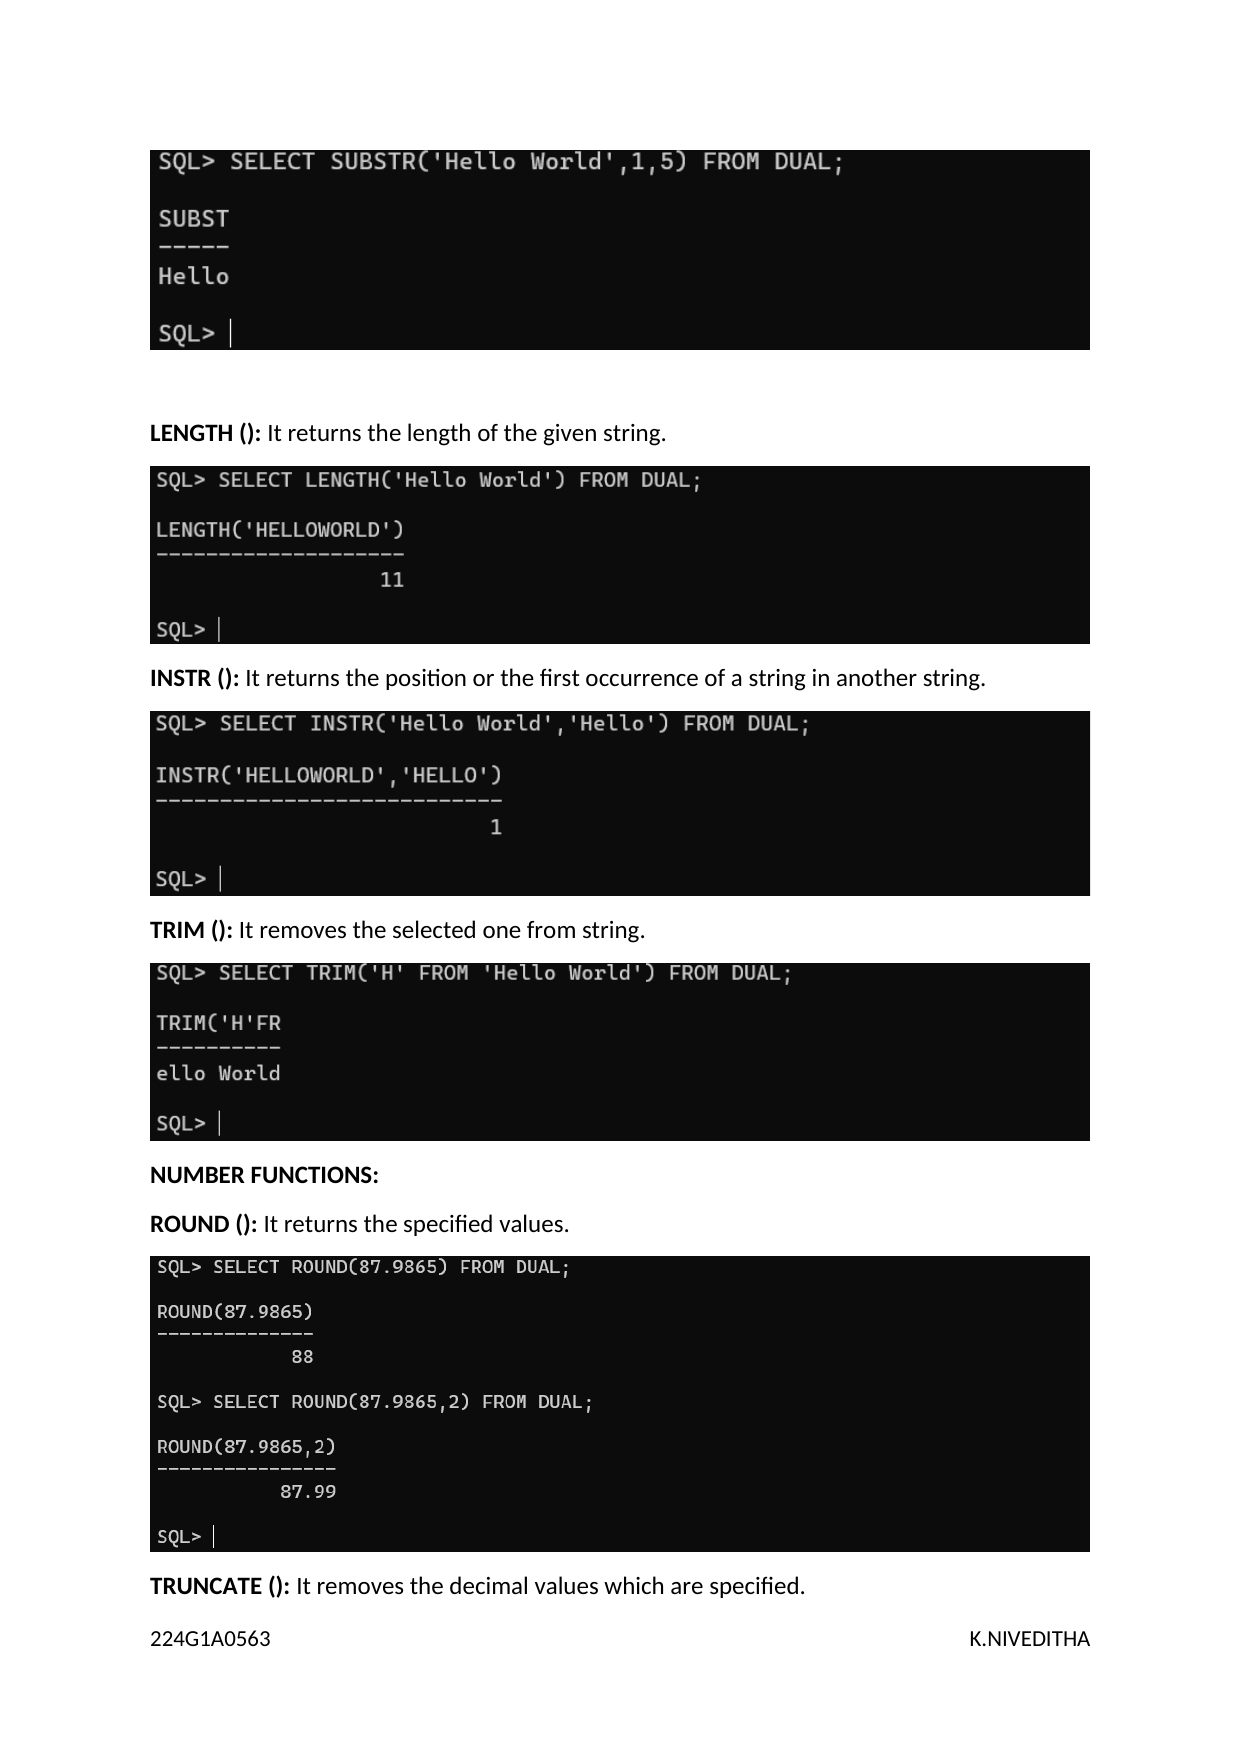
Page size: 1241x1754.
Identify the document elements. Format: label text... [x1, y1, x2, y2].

text TRUNCATE (): It removes the decimal values which are specified. [150, 1570, 1090, 1601]
text ROUND (): It returns the specified values. [150, 1208, 1090, 1238]
picture [150, 150, 1090, 350]
picture [150, 711, 1091, 896]
text NUMBER FUNCTIONS: [150, 1159, 1090, 1189]
text TRIM (): It removes the selected one from string. [150, 914, 1090, 945]
text LENGTH (): It returns the length of the given string. [150, 417, 1090, 448]
text INSTR (): It returns the position or the first occurrence of a string in another string. [150, 662, 1090, 693]
picture [150, 1256, 1090, 1552]
picture [150, 466, 1090, 644]
picture [150, 963, 1090, 1141]
